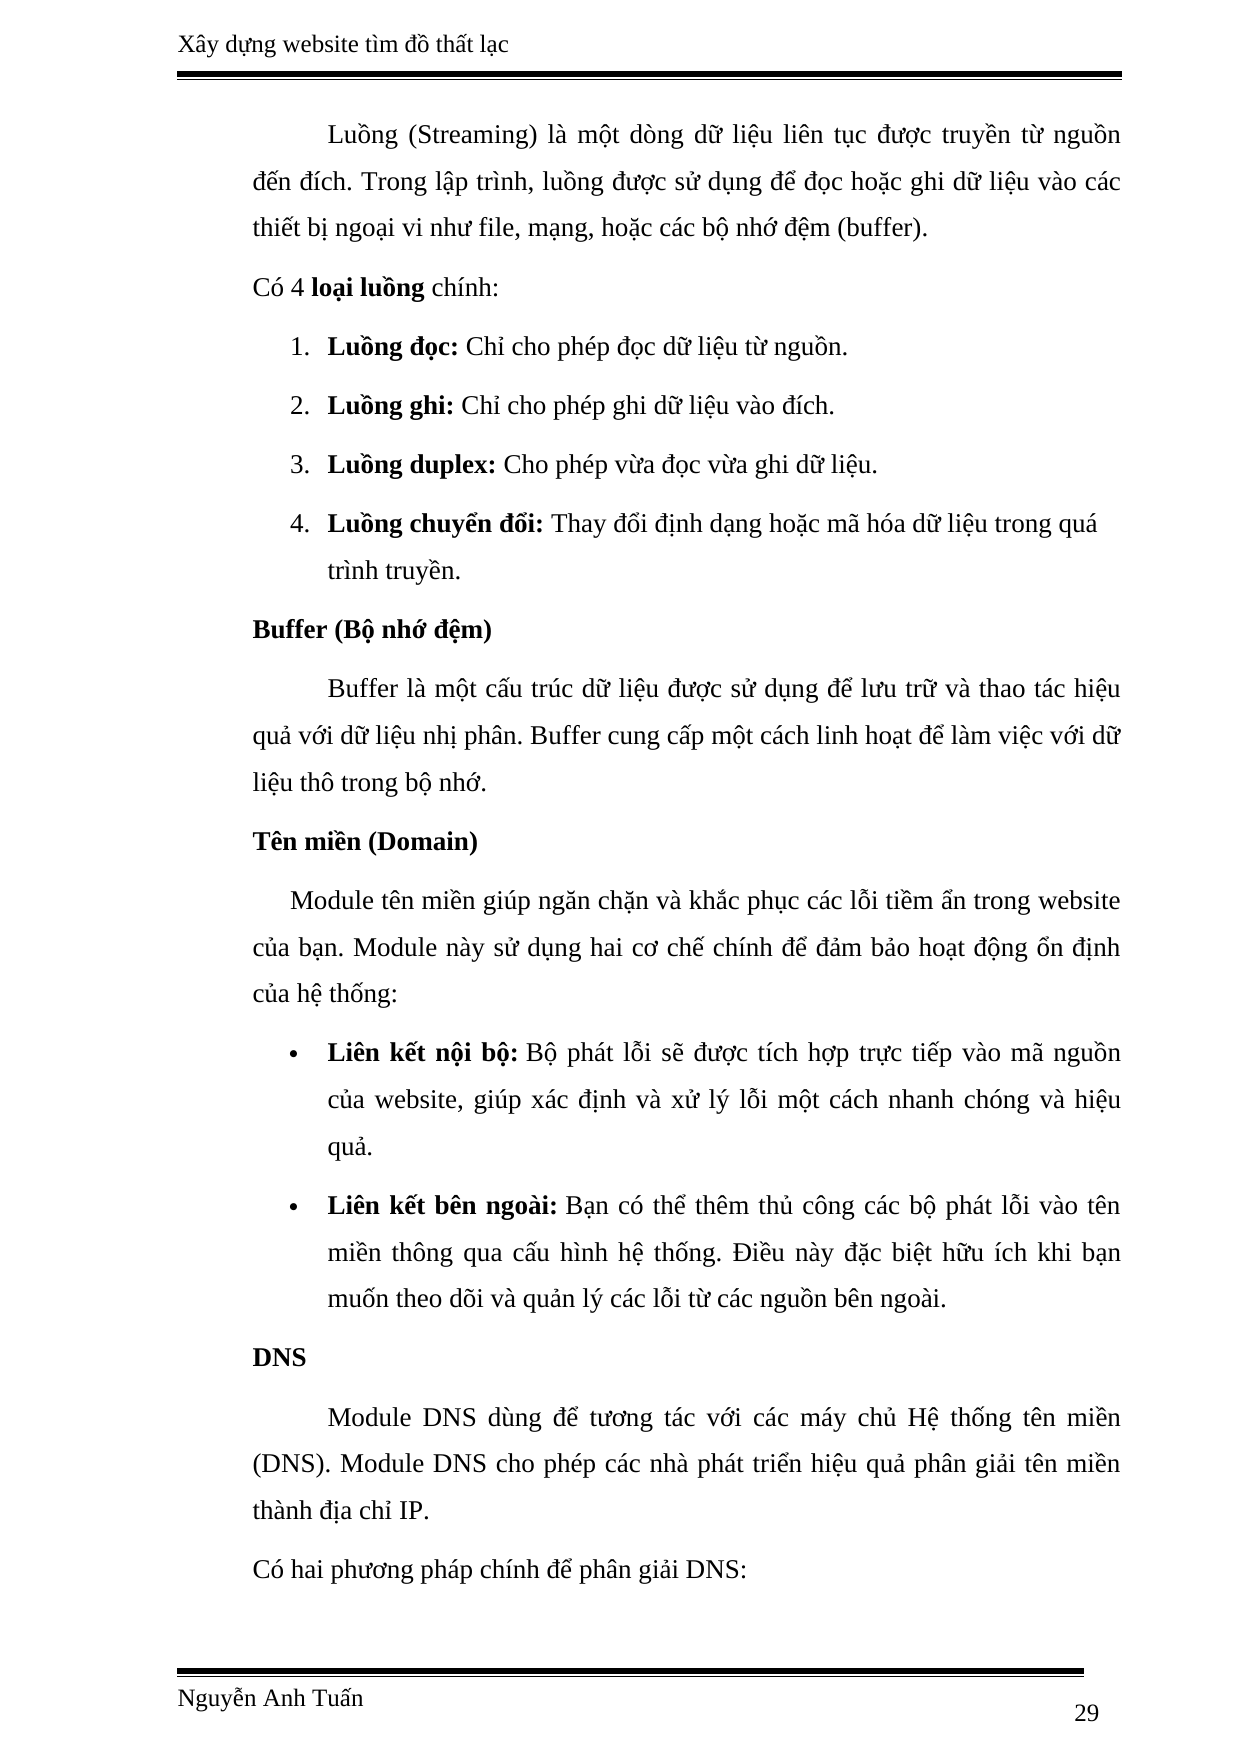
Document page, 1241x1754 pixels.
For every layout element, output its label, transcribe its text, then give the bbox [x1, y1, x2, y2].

list Liên kết nội bộ: Bộ phát lỗi sẽ được tích hợp trực tiếp vào mã nguồn của website, giúp xác định và xử lý lỗi một cách nhanh chóng và hiệu quả. [290, 1036, 1122, 1161]
list Luồng đọc: Chỉ cho phép đọc dữ liệu từ nguồn. [290, 330, 1122, 361]
text Có 4 loại luồng chính: [252, 271, 1122, 302]
text Luồng (Streaming) là một dòng dữ liệu liên tục được truyền từ nguồn đến đích. Trong lập trình, luồng được sử dụng để đọc hoặc ghi dữ liệu vào các thiết bị ngoại vi như file, mạng, hoặc các bộ nhớ đệm (buffer). [252, 118, 1122, 243]
list Liên kết bên ngoài: Bạn có thể thêm thủ công các bộ phát lỗi vào tên miền thông qua cấu hình hệ thống. Điều này đặc biệt hữu ích khi bạn muốn theo dõi và quản lý các lỗi từ các nguồn bên ngoài. [290, 1189, 1122, 1313]
text Module tên miền giúp ngăn chặn và khắc phục các lỗi tiềm ẩn trong website của bạn. Module này sử dụng hai cơ chế chính để đảm bảo hoạt động ổn định của hệ thống: [252, 884, 1122, 1008]
text Buffer (Bộ nhớ đệm) [177, 613, 1122, 644]
text Module DNS dùng để tương tác với các máy chủ Hệ thống tên miền (DNS). Module DNS cho phép các nhà phát triển hiệu quả phân giải tên miền thành địa chỉ IP. [252, 1401, 1122, 1525]
text Tên miền (Domain) [177, 825, 1122, 856]
text Buffer là một cấu trúc dữ liệu được sử dụng để lưu trữ và thao tác hiệu quả với dữ liệu nhị phân. Buffer cung cấp một cách linh hoạt để làm việc với dữ liệu thô trong bộ nhớ. [252, 672, 1122, 797]
list Luồng chuyển đổi: Thay đổi định dạng hoặc mã hóa dữ liệu trong quá trình truyền. [290, 507, 1122, 585]
list Luồng duplex: Cho phép vừa đọc vừa ghi dữ liệu. [290, 448, 1122, 479]
list Luồng ghi: Chỉ cho phép ghi dữ liệu vào đích. [290, 389, 1122, 420]
text DNS [177, 1341, 1122, 1373]
text Có hai phương pháp chính để phân giải DNS: [252, 1553, 1122, 1584]
